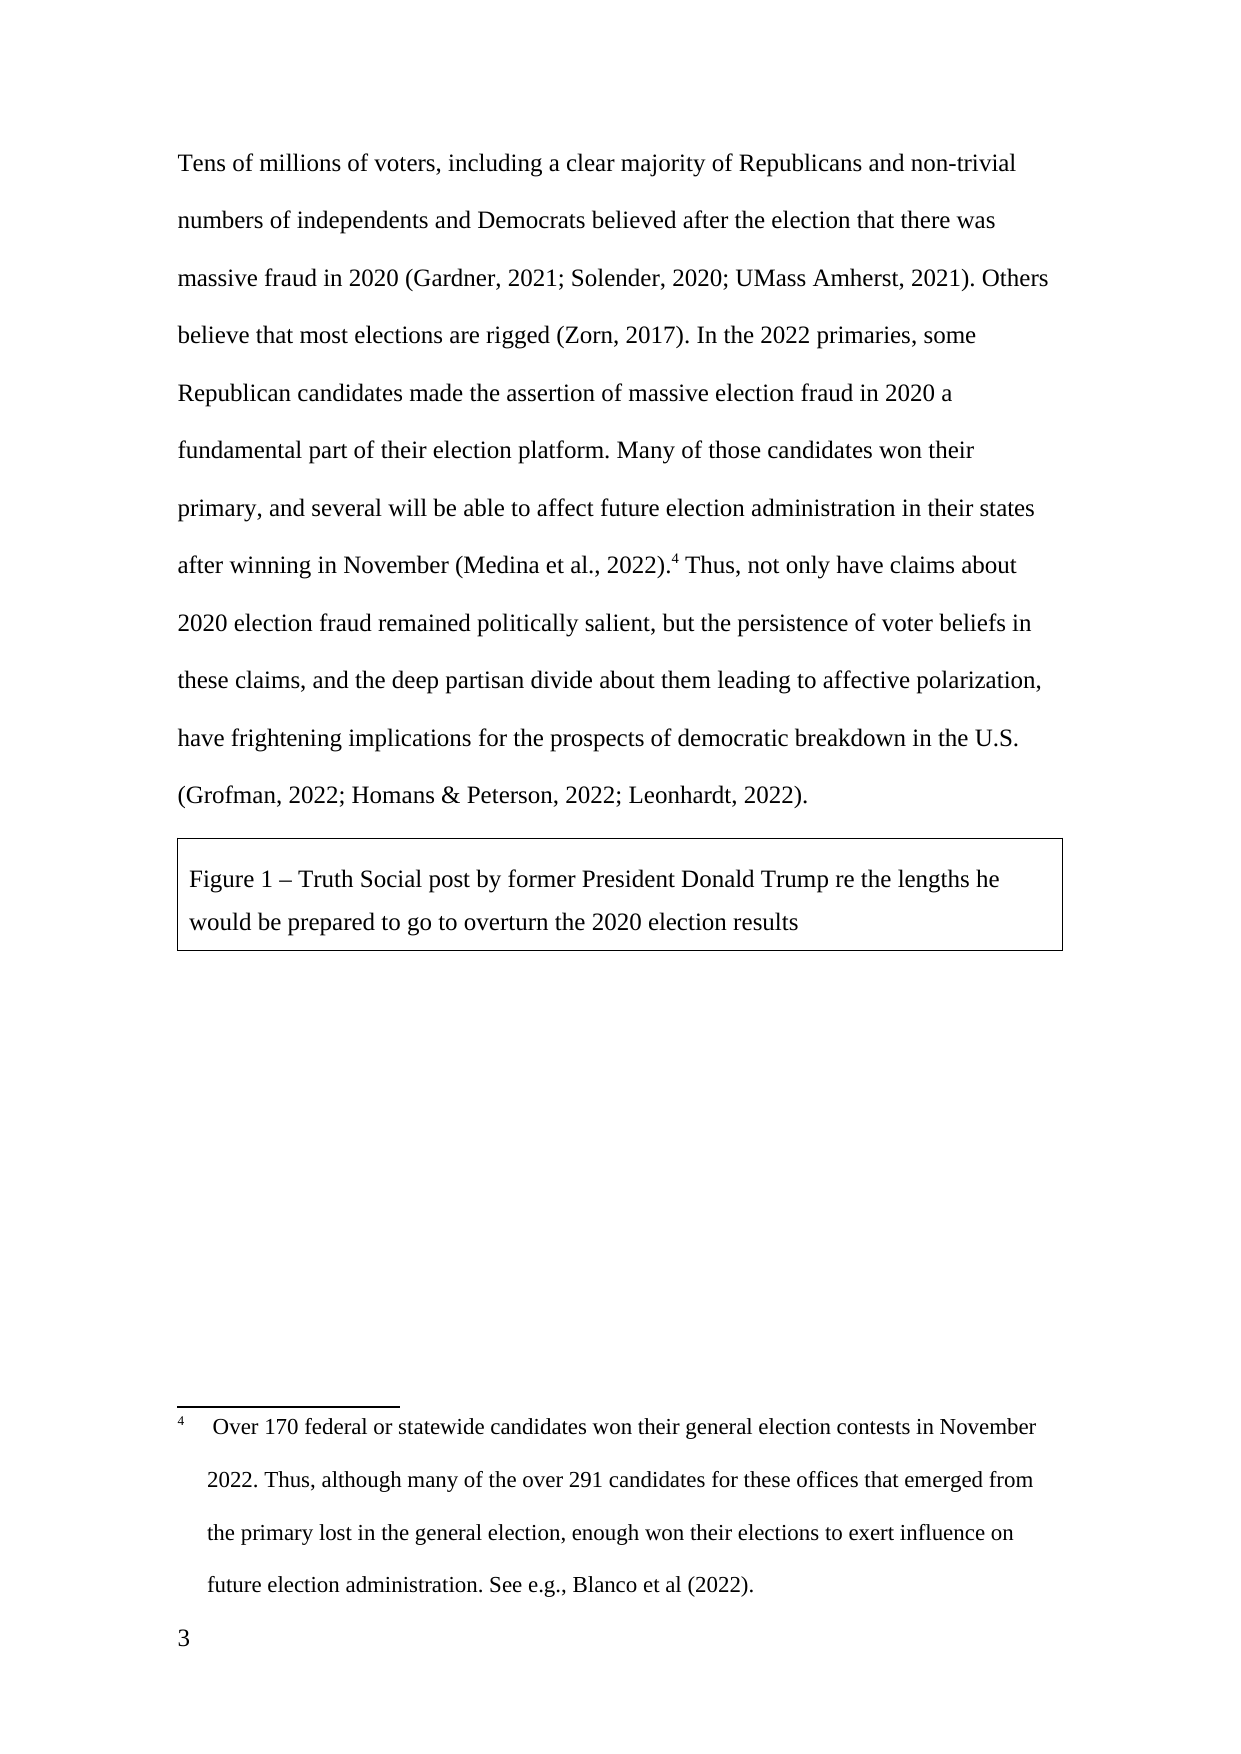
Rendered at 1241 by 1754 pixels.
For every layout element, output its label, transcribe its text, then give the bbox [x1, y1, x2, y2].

table_header Figure 1 – Truth Social post by former President Donald Trump re the lengths he would be prepared to go to overturn the 2020 election results [178, 839, 1062, 950]
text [177, 148, 1063, 809]
